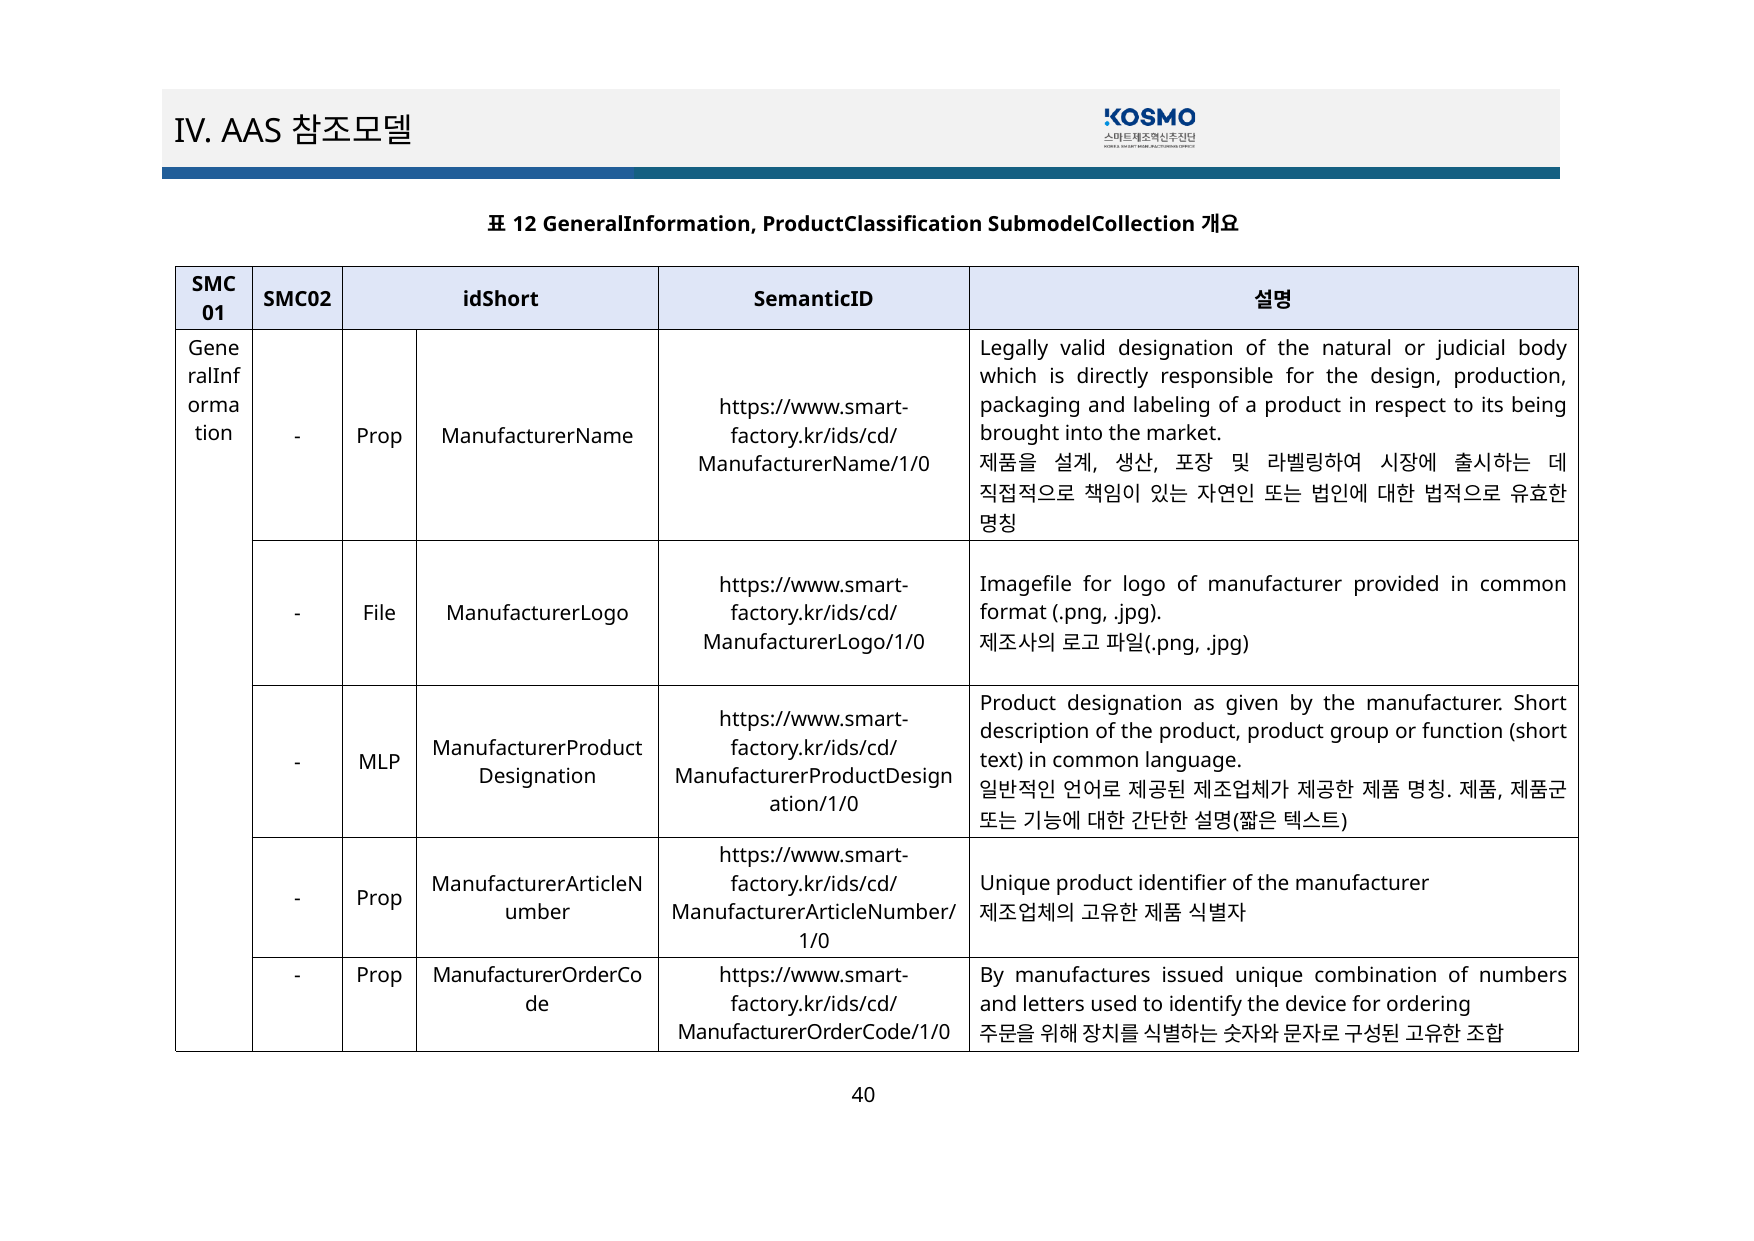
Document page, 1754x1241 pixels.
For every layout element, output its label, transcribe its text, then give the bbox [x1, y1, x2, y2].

table_cell Imagefile for logo of manufacturer provided in common format (.png, .jpg). 제조사의 로고 파일(.png, .jpg) [970, 541, 1578, 684]
table_cell https://www.smart-factory.kr/ids/cd/ManufacturerArticleNumber/1/0 [659, 838, 969, 957]
table_cell GeneralInformation [176, 330, 252, 1051]
table_cell By manufactures issued unique combination of numbers and letters used to identify the device for ordering 주문을 위해 장치를 식별하는 숫자와 문자로 구성된 고유한 조합 [970, 958, 1578, 1051]
table_cell ManufacturerLogo [417, 541, 658, 684]
table_cell Product designation as given by the manufacturer. Short description of the product, product group or function (short text) in common language. 일반적인 언어로 제공된 제조업체가 제공한 제품 명칭. 제품, 제품군 또는 기능에 대한 간단한 설명(짧은 텍스트) [970, 686, 1578, 837]
table_cell ManufacturerArticleNumber [417, 838, 658, 957]
table_cell - [253, 958, 342, 1051]
table_cell MLP [343, 686, 416, 837]
table_cell https://www.smart-factory.kr/ids/cd/ManufacturerName/1/0 [659, 330, 969, 540]
table_cell Legally valid designation of the natural or judicial body which is directly responsible for the design, production, packaging and labeling of a product in respect to its being brought into the market. 제품을 설계, 생산, 포장 및 라벨링하여 시장에 출시하는 데 직접적으로 책임이 있는 자연인 또는 법인에 대한 법적으로 유효한 명칭 [970, 330, 1578, 540]
table_cell Prop [343, 330, 416, 540]
table_cell - [253, 541, 342, 684]
table_header SMC02 [253, 267, 342, 329]
table_cell File [343, 541, 416, 684]
table_cell - [253, 838, 342, 957]
table_cell https://www.smart-factory.kr/ids/cd/ManufacturerLogo/1/0 [659, 541, 969, 684]
table_cell - [253, 686, 342, 837]
table_header SMC01 [176, 267, 252, 329]
table_cell Prop [343, 838, 416, 957]
table_cell ManufacturerOrderCode [417, 958, 658, 1051]
table_header 설명 [970, 267, 1578, 329]
table_cell ManufacturerProductDesignation [417, 686, 658, 837]
table_cell ManufacturerName [417, 330, 658, 540]
table_cell Prop [343, 958, 416, 1051]
table_cell Unique product identifier of the manufacturer 제조업체의 고유한 제품 식별자 [970, 838, 1578, 957]
table_cell https://www.smart-factory.kr/ids/cd/ManufacturerOrderCode/1/0 [659, 958, 969, 1051]
table_cell - [253, 330, 342, 540]
picture [1104, 108, 1196, 148]
table_header SemanticID [659, 267, 969, 329]
table_cell https://www.smart-factory.kr/ids/cd/ManufacturerProductDesignation/1/0 [659, 686, 969, 837]
table_header idShort [343, 267, 658, 329]
